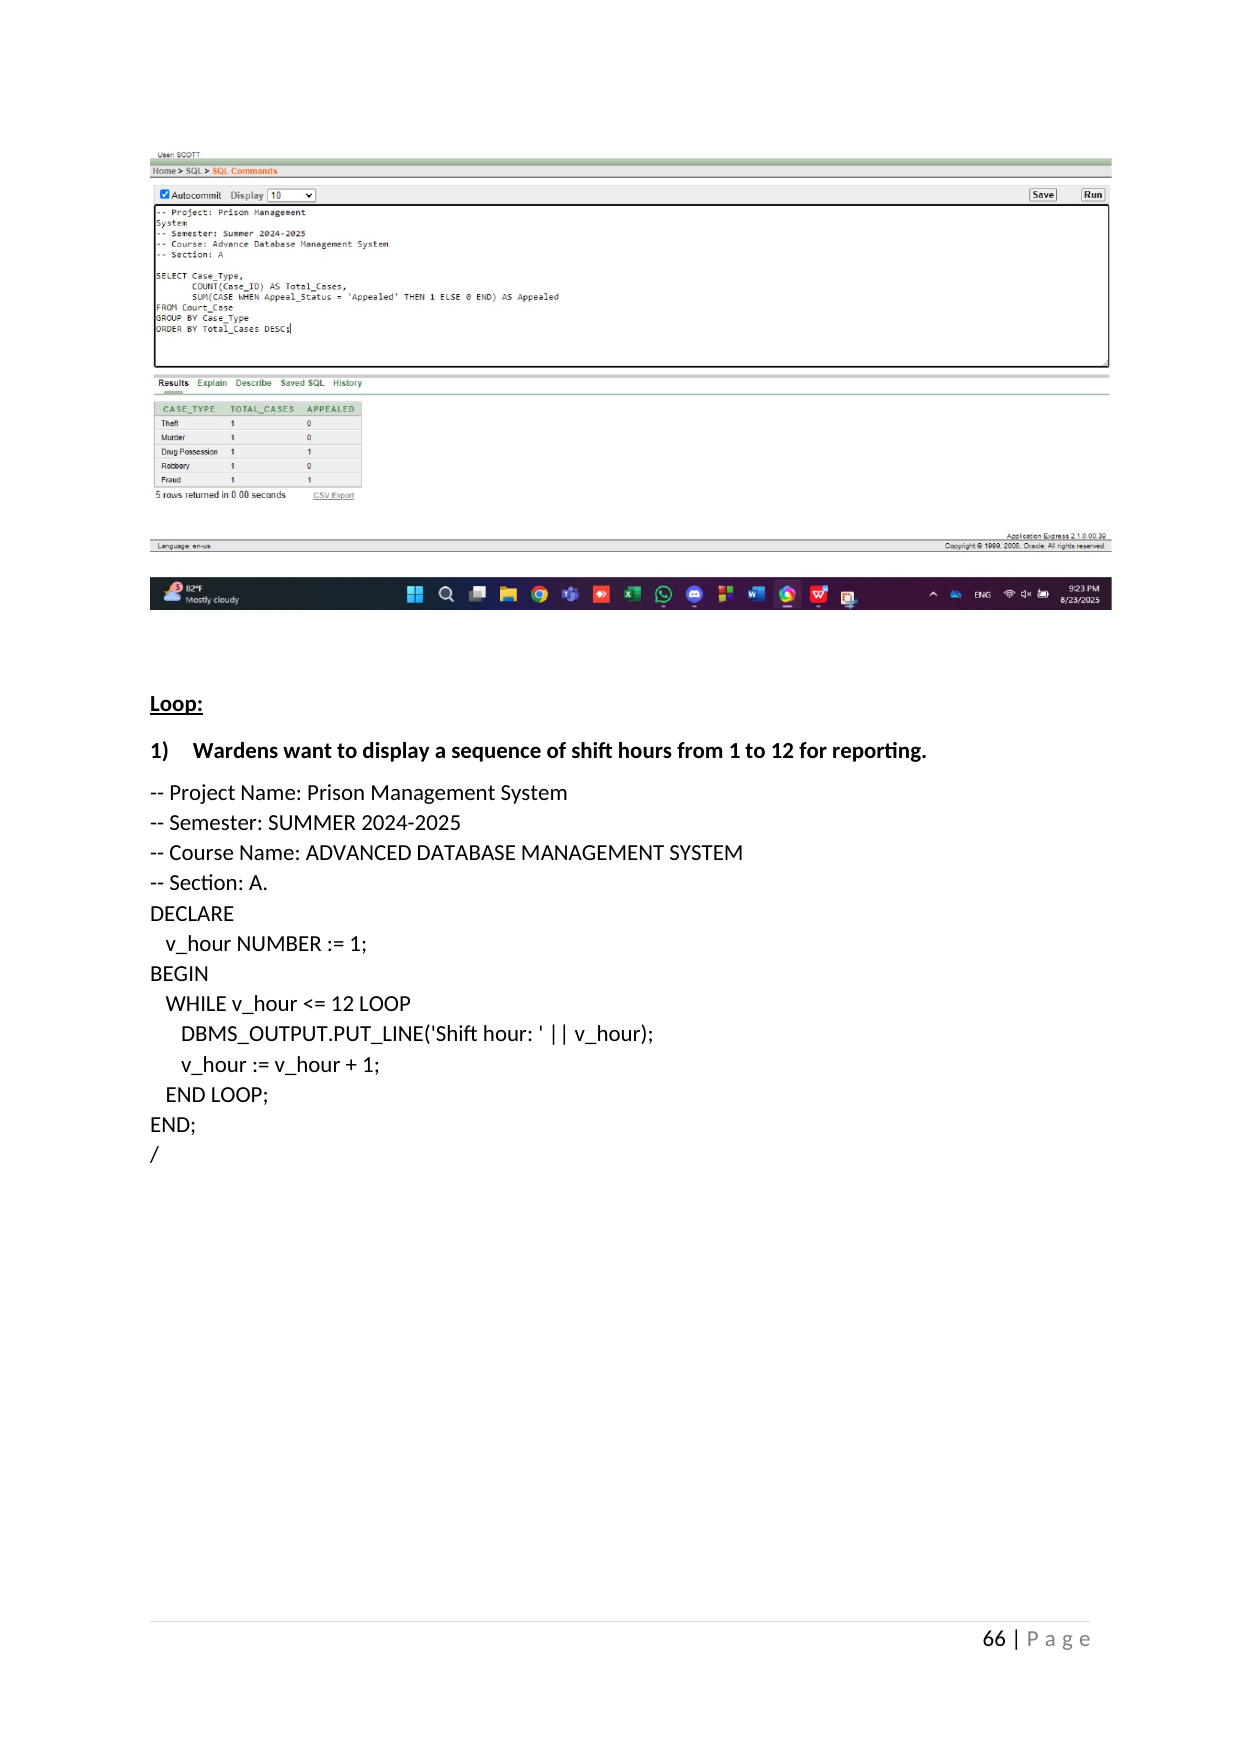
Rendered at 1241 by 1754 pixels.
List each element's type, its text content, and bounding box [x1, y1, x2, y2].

text -- Section: A. [150, 868, 1090, 897]
picture [150, 150, 1112, 610]
text Loop: [150, 689, 1090, 717]
text DECLARE [150, 899, 1090, 927]
text v_hour := v_hour + 1; [150, 1050, 1090, 1078]
text v_hour NUMBER := 1; [150, 929, 1090, 957]
text END LOOP; [150, 1080, 1090, 1108]
text BEGIN [150, 959, 1090, 987]
text -- Course Name: ADVANCED DATABASE MANAGEMENT SYSTEM [150, 838, 1090, 866]
text / [150, 1140, 1090, 1168]
text END; [150, 1110, 1090, 1138]
text -- Project Name: Prison Management System [150, 778, 1090, 806]
list Wardens want to display a sequence of shift hours from 1 to 12 for reporting. [150, 736, 1090, 764]
text WHILE v_hour <= 12 LOOP [150, 989, 1090, 1017]
text DBMS_OUTPUT.PUT_LINE('Shift hour: ' || v_hour); [150, 1019, 1090, 1048]
text -- Semester: SUMMER 2024-2025 [150, 808, 1090, 836]
